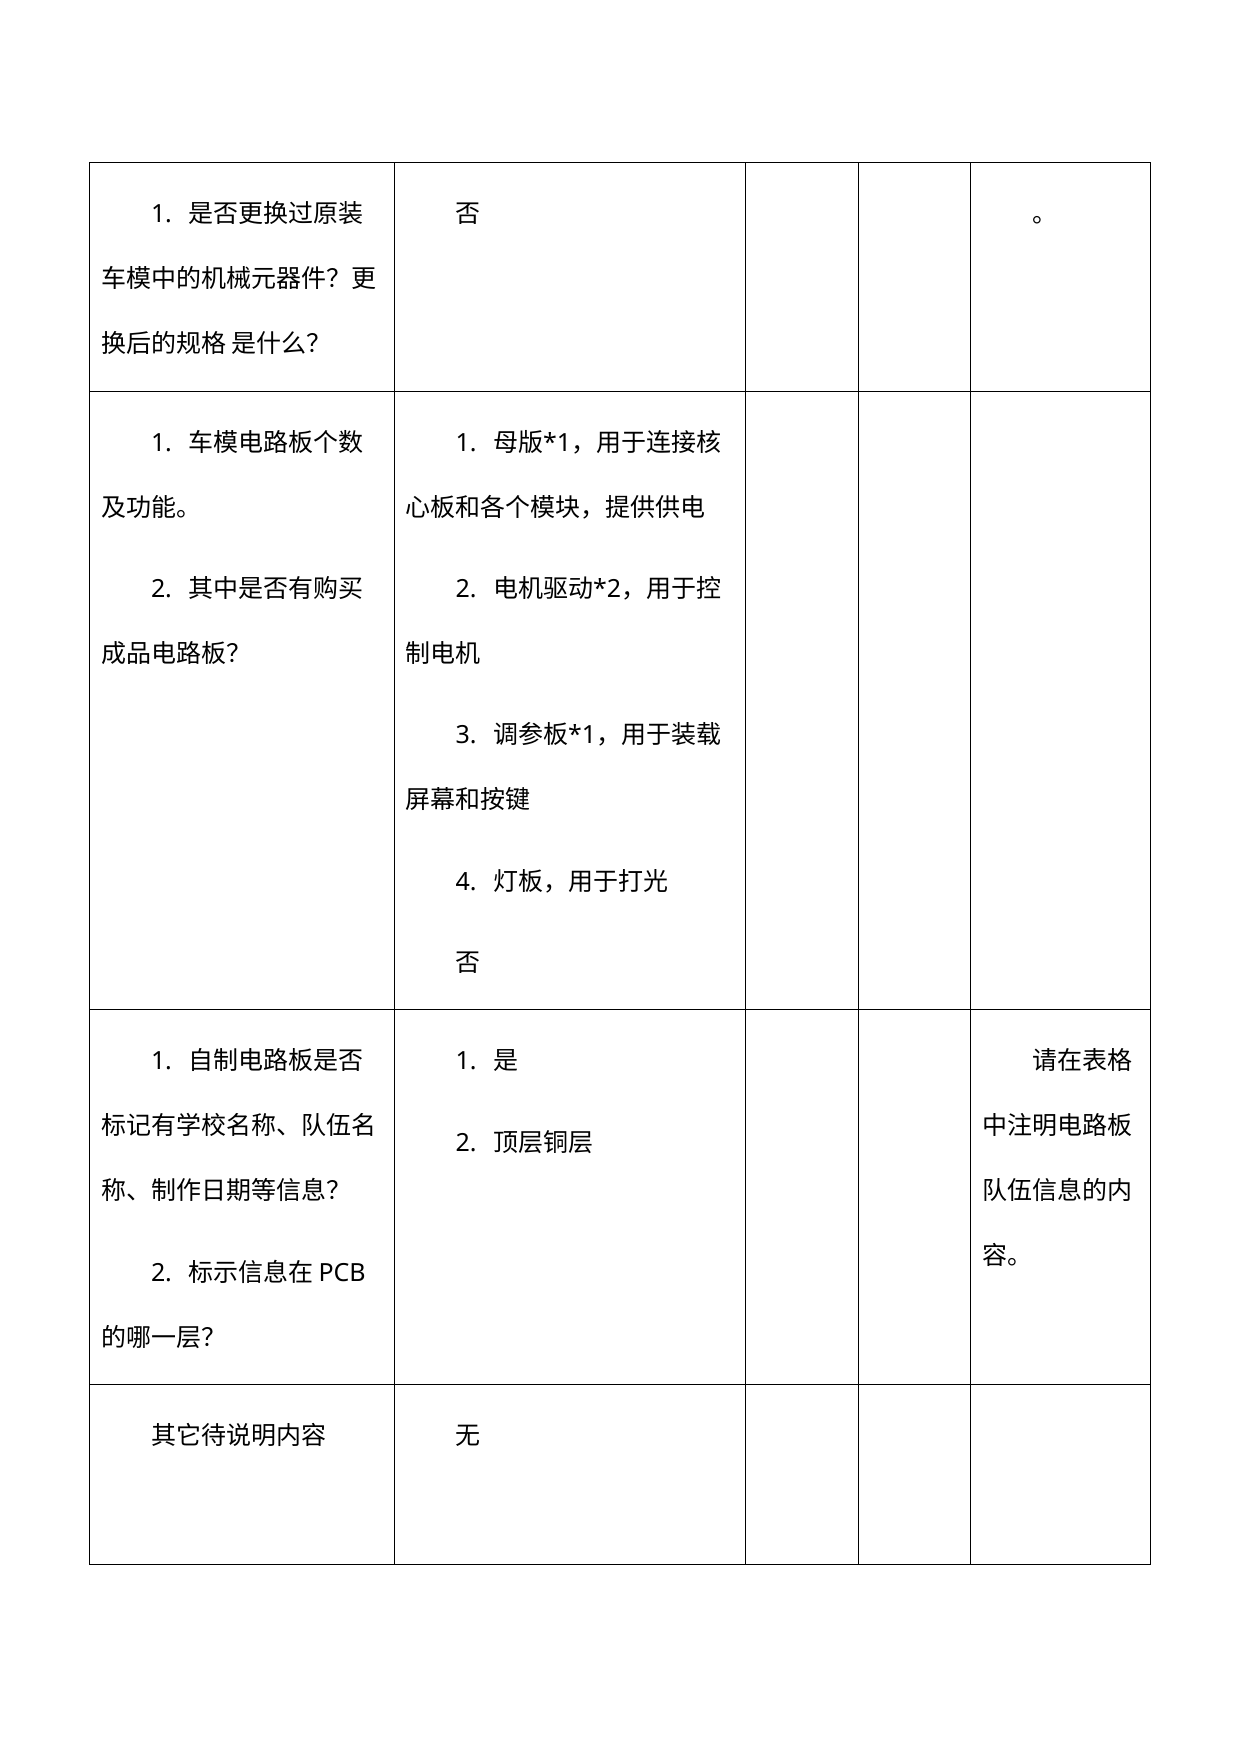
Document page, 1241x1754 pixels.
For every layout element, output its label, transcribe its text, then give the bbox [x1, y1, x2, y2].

table_cell [746, 1385, 858, 1564]
table_cell 母版*1，用于连接核心板和各个模块，提供供电 电机驱动*2，用于控制电机 调参板*1，用于装载屏幕和按键 灯板，用于打光 否 [395, 392, 745, 1009]
table_cell [746, 392, 858, 1009]
table_cell 其它待说明内容 [90, 1385, 394, 1564]
table_cell [859, 1385, 970, 1564]
table_cell [859, 163, 970, 391]
table_cell [746, 1010, 858, 1384]
table_cell [971, 1385, 1150, 1564]
table_cell [971, 392, 1150, 1009]
table_cell 否 [395, 163, 745, 391]
table_cell 无 [395, 1385, 745, 1564]
table_cell [859, 392, 970, 1009]
table_cell 车模电路板个数及功能。 其中是否有购买成品电路板？ [90, 392, 394, 1009]
table_cell 。 [971, 163, 1150, 391]
table_cell [859, 1010, 970, 1384]
table_cell 请在表格中注明电路板队伍信息的内容。 [971, 1010, 1150, 1384]
table_cell 是否更换过原装车模中的机械元器件？更换后的规格 是什么？ [90, 163, 394, 391]
table_cell 是 顶层铜层 [395, 1010, 745, 1384]
table_cell 自制电路板是否标记有学校名称、队伍名称、制作日期等信息？ 标示信息在PCB的哪一层？ [90, 1010, 394, 1384]
table_cell [746, 163, 858, 391]
